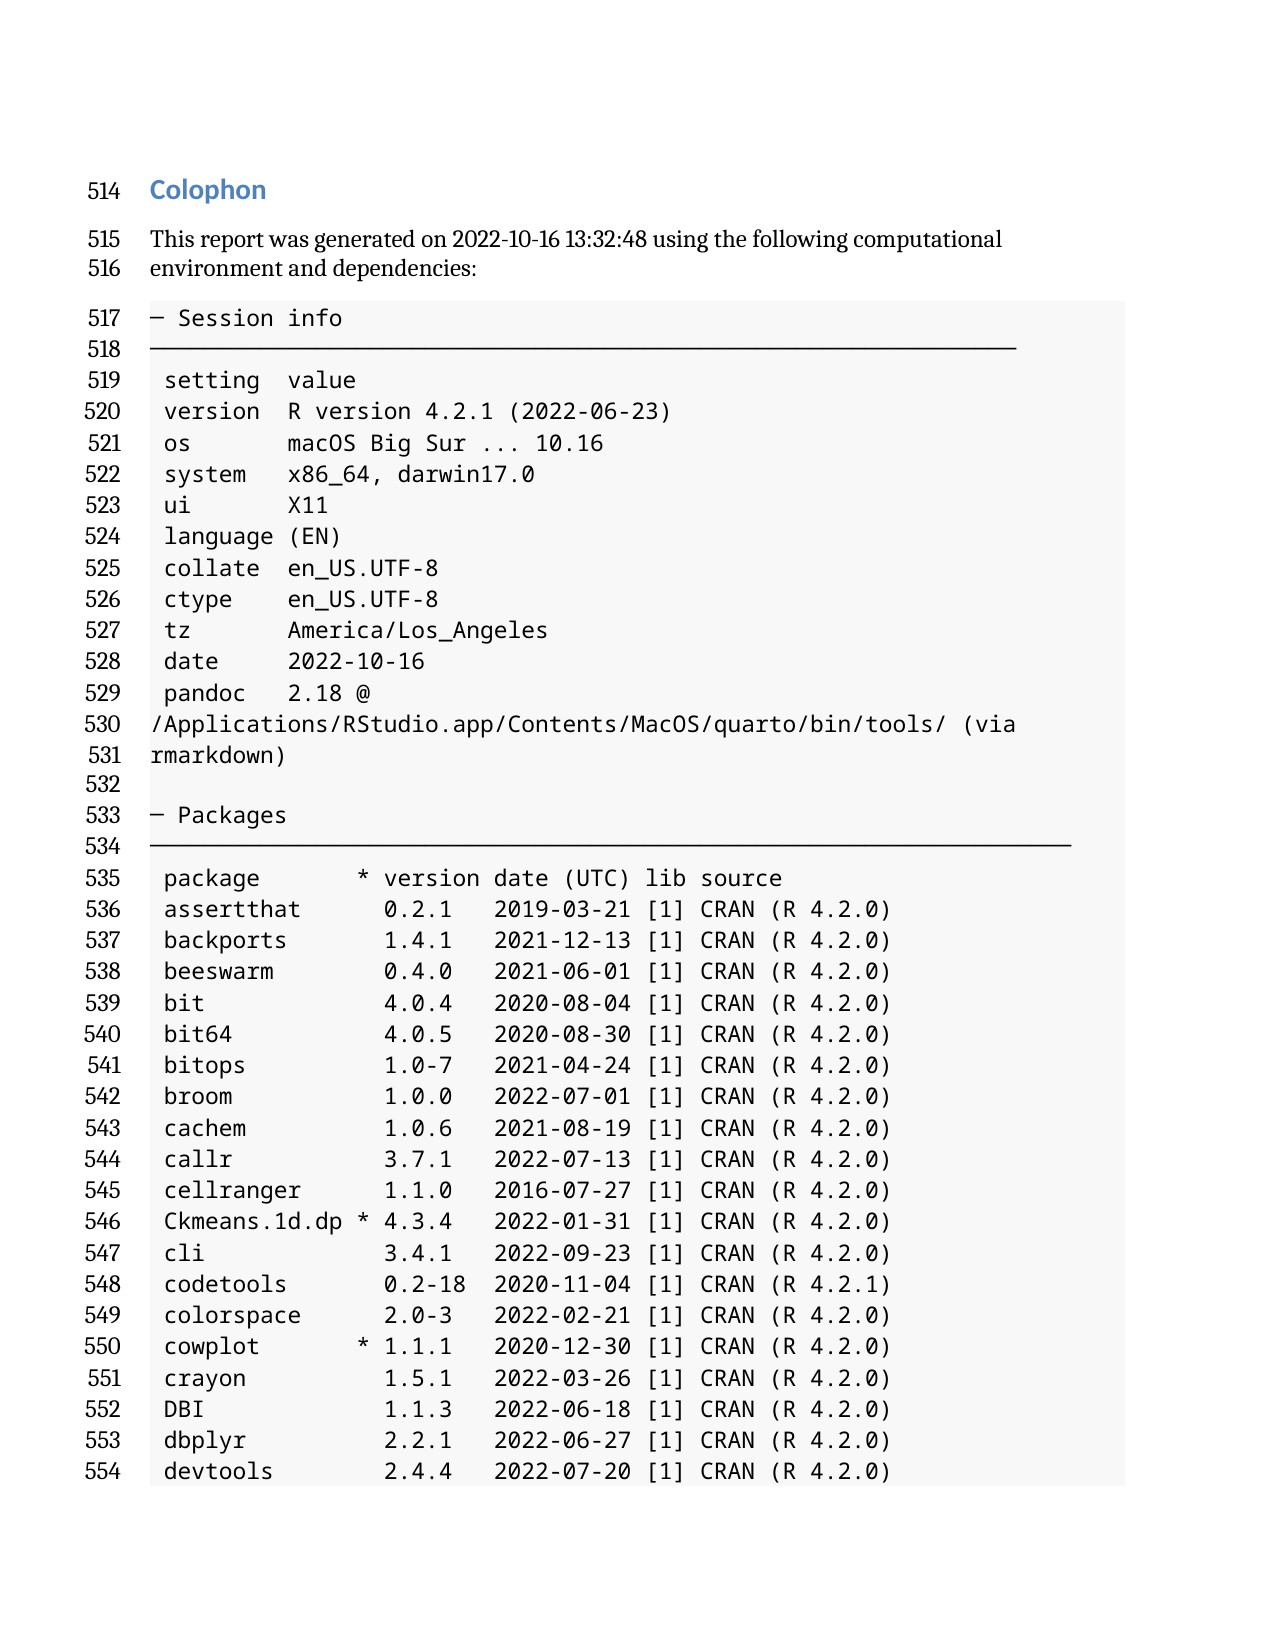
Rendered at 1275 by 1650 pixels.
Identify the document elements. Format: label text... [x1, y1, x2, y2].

text This report was generated on 2022-10-16 13:32:48 using the following computational environment and dependencies: [150, 225, 1125, 283]
subtitle Colophon [150, 171, 1125, 206]
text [150, 301, 1125, 1486]
